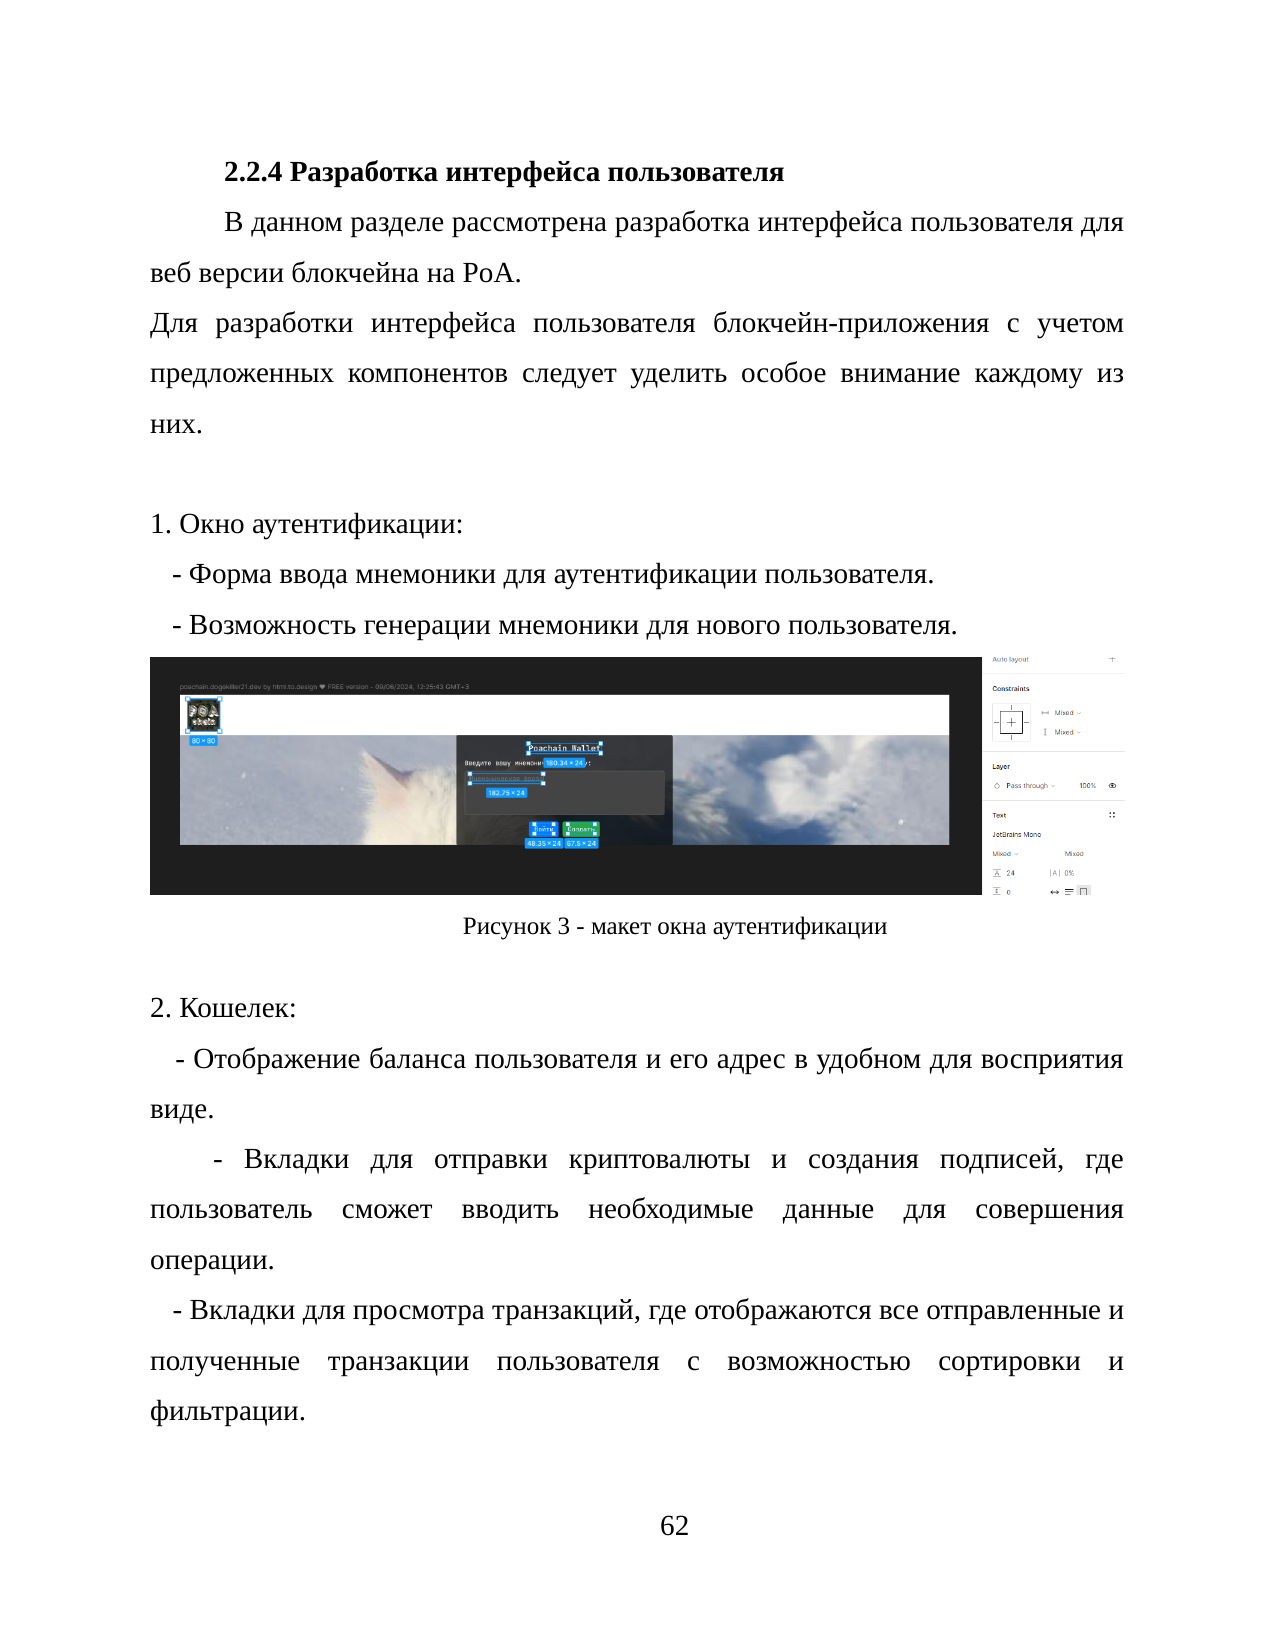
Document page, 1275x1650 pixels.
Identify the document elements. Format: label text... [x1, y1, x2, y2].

text - Возможность генерации мнемоники для нового пользователя. [150, 607, 1125, 641]
text Для разработки интерфейса пользователя блокчейн-приложения с учетом предложенных компонентов следует уделить особое внимание каждому из них. [150, 305, 1125, 439]
text 2. Кошелек: [150, 990, 1125, 1024]
text Рисунок 3 - макет окна аутентификации [225, 911, 1125, 940]
text В данном разделе рассмотрена разработка интерфейса пользователя для веб версии блокчейна на PoA. [150, 204, 1125, 288]
text - Вкладки для просмотра транзакций, где отображаются все отправленные и полученные транзакции пользователя с возможностью сортировки и фильтрации. [150, 1292, 1125, 1426]
text - Отображение баланса пользователя и его адрес в удобном для восприятия виде. [150, 1041, 1125, 1124]
text - Форма ввода мнемоники для аутентификации пользователя. [150, 557, 1125, 590]
text 1. Окно аутентификации: [150, 506, 1125, 540]
subtitle 2.2.4 Разработка интерфейса пользователя [150, 154, 1125, 188]
text - Вкладки для отправки криптовалюты и создания подписей, где пользователь сможет вводить необходимые данные для совершения операции. [150, 1141, 1125, 1276]
picture [150, 657, 1125, 895]
